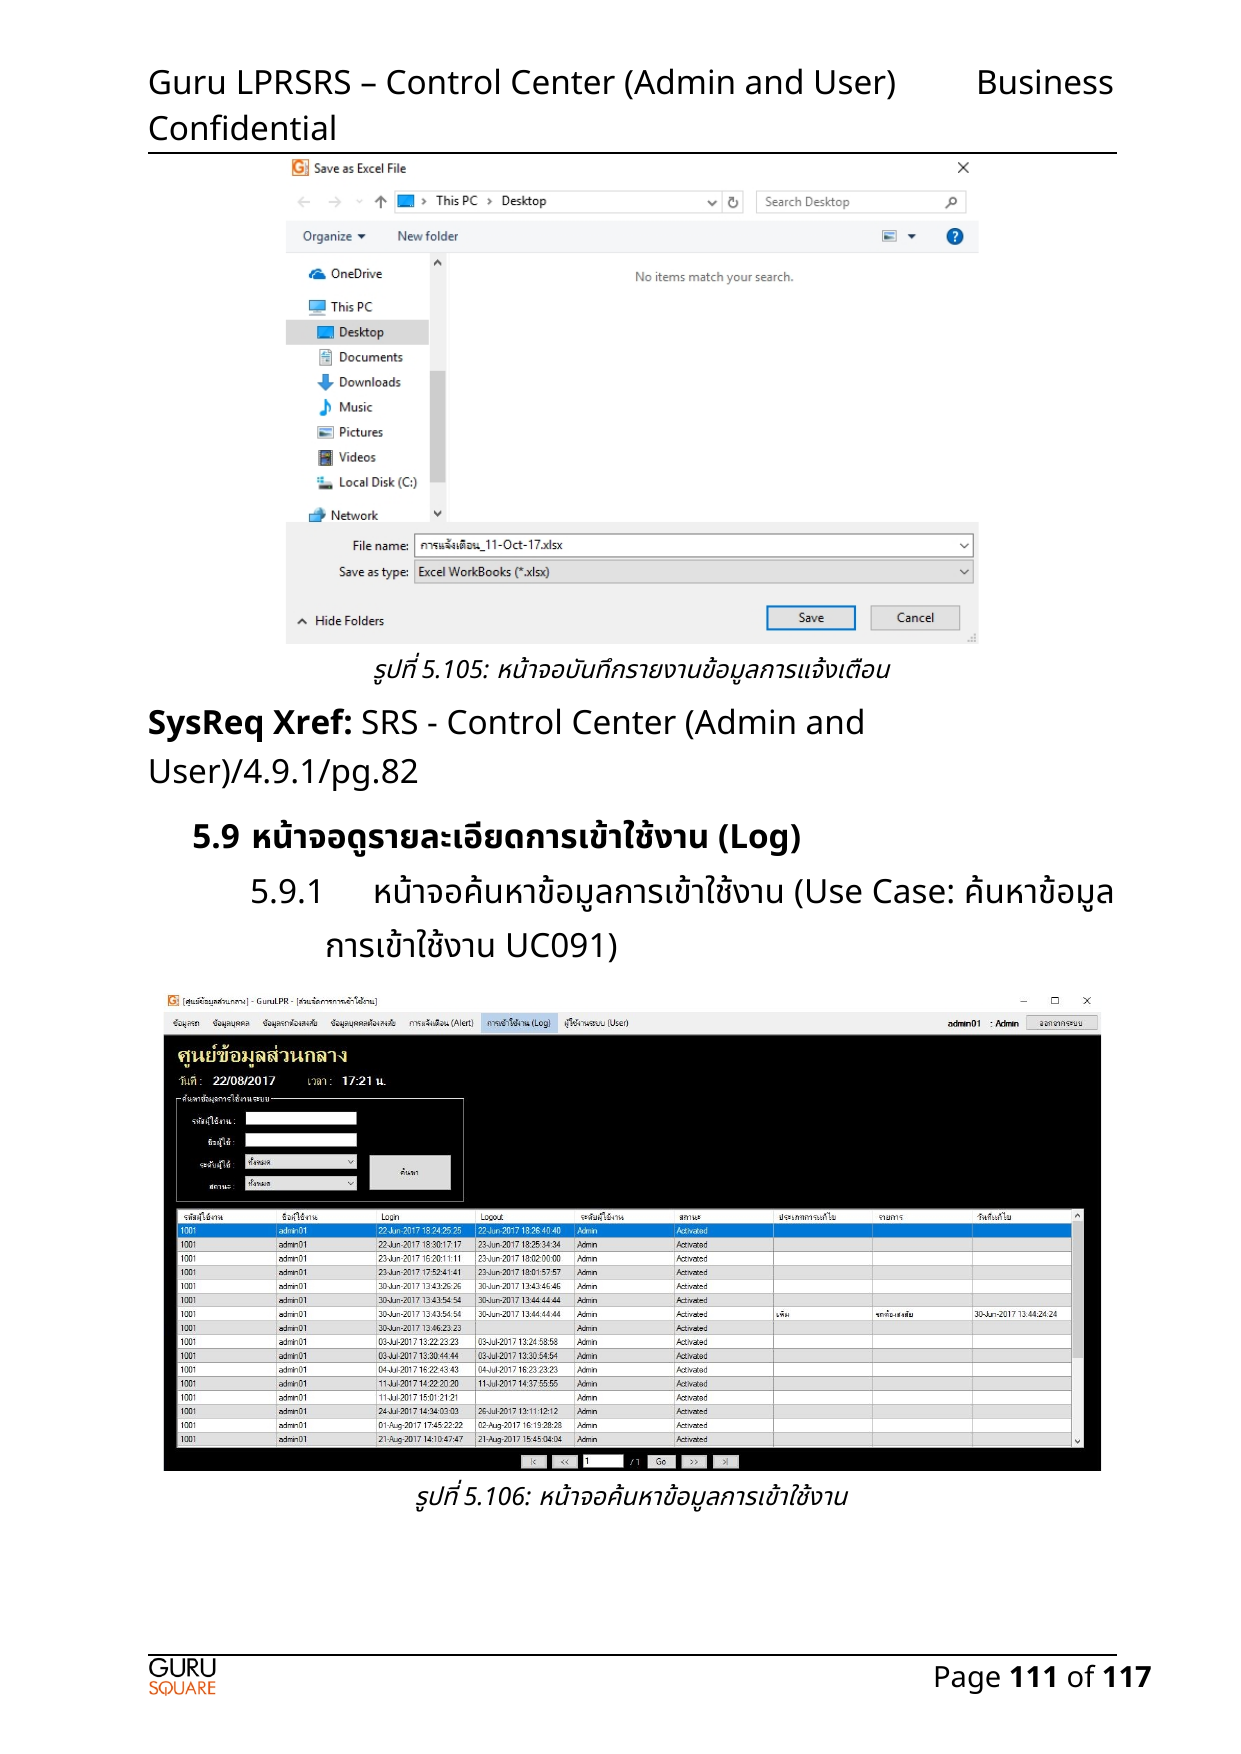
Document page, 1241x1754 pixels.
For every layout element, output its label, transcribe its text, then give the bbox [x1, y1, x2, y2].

picture [147, 1655, 218, 1697]
list หน้าจอค้นหาข้อมูลการเข้าใช้งาน (Use Case: ค้นหาข้อมูลการเข้าใช้งาน UC091) [250, 868, 1117, 972]
picture [163, 993, 1102, 1471]
picture [285, 154, 979, 644]
text SysReq Xref: SRS - Control Center (Admin and User)/4.9.1/pg.62 [148, 698, 1117, 793]
subtitle หน้าจอดูรายละเอียดการเข้าใช้งาน (Log) [192, 813, 1117, 864]
